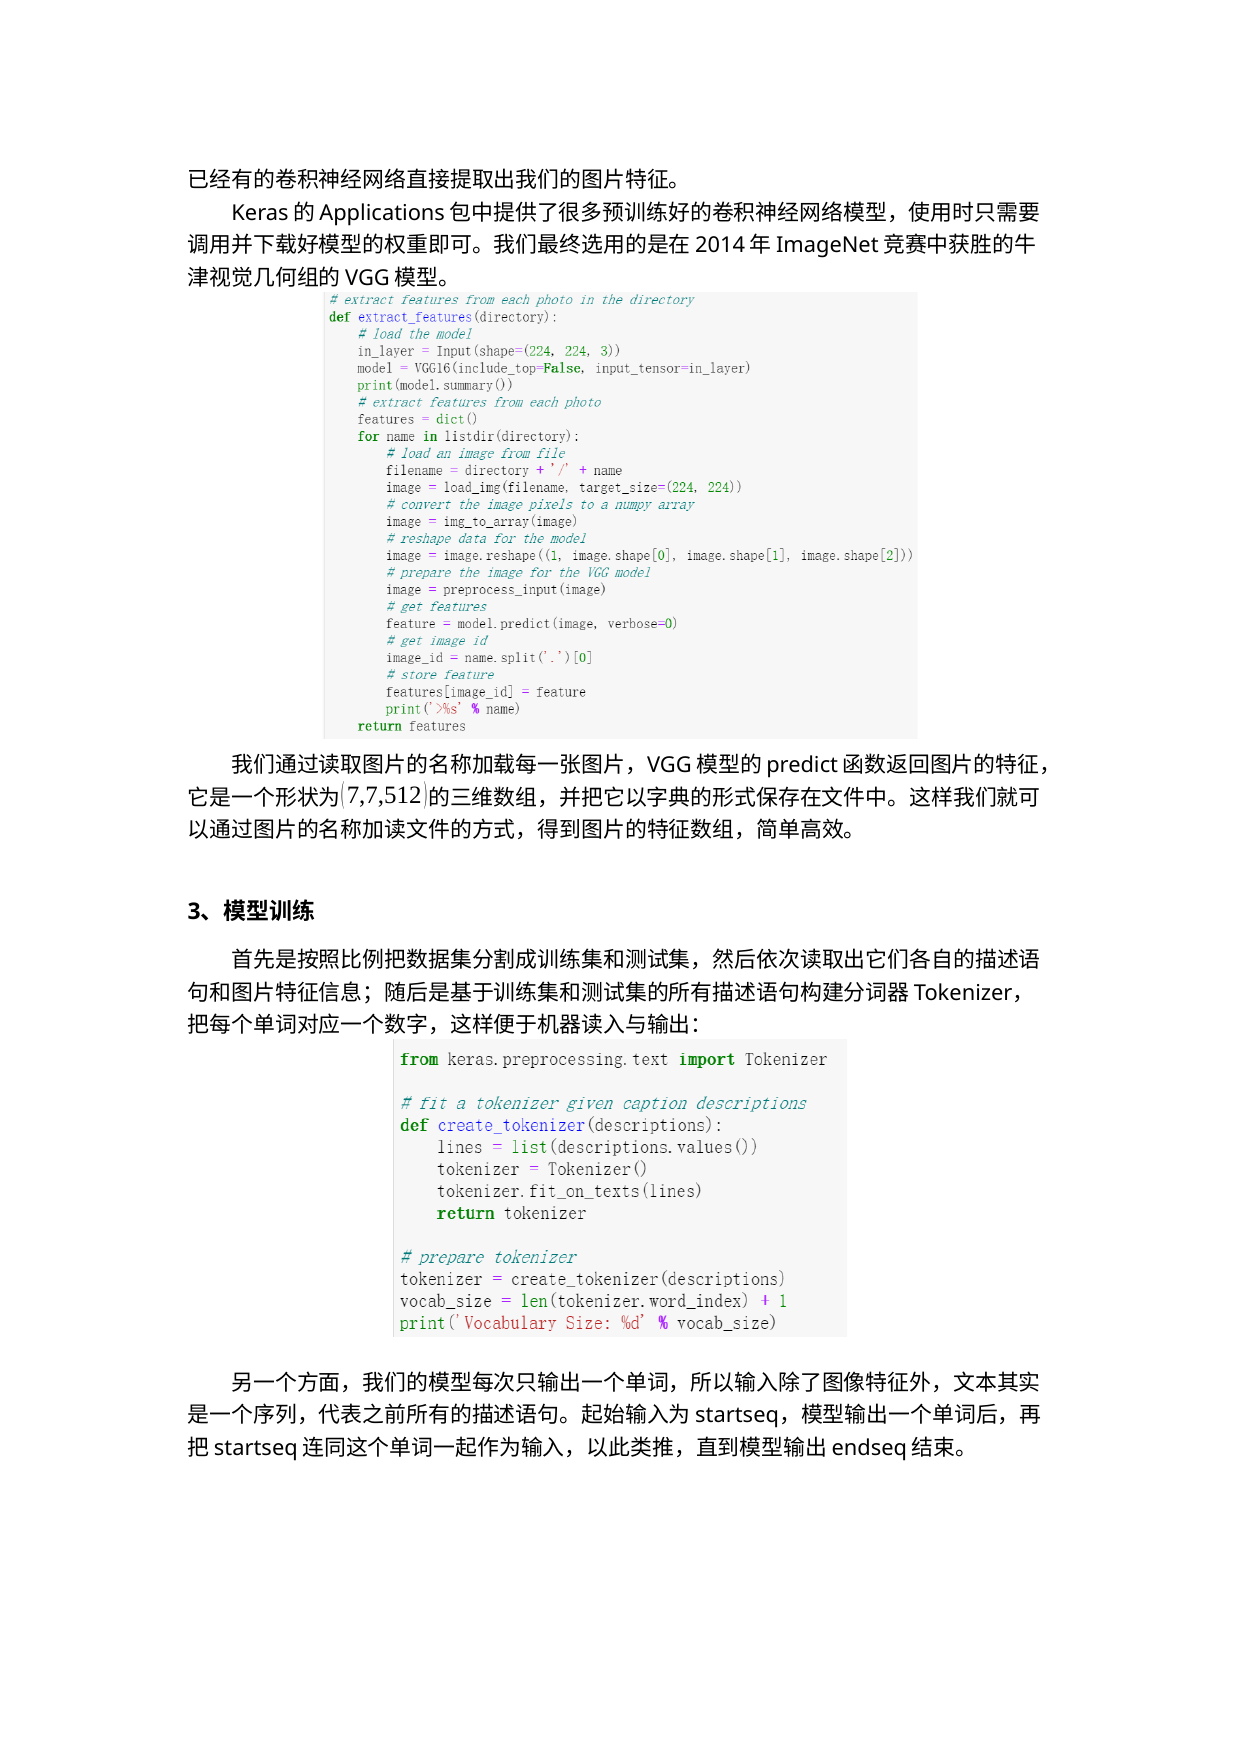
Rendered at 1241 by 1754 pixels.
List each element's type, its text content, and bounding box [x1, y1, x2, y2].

text 我们通过读取图片的名称加载每一张图片，VGG模型的predict函数返回图片的特征，它是一个形状为的三维数组，并把它以字典的形式保存在文件中。这样我们就可以通过图片的名称加读文件的方式，得到图片的特征数组，简单高效。 [187, 747, 1053, 844]
text Keras的Applications包中提供了很多预训练好的卷积神经网络模型，使用时只需要调用并下载好模型的权重即可。我们最终选用的是在2014年ImageNet竞赛中获胜的牛津视觉几何组的VGG模型。 [187, 194, 1053, 292]
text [187, 162, 1053, 194]
picture [322, 292, 918, 739]
text 3、模型训练 [187, 877, 1053, 942]
text 另一个方面，我们的模型每次只输出一个单词，所以输入除了图像特征外，文本其实是一个序列，代表之前所有的描述语句。起始输入为startseq，模型输出一个单词后，再把startseq连同这个单词一起作为输入，以此类推，直到模型输出endseq结束。 [187, 1364, 1053, 1462]
text 首先是按照比例把数据集分割成训练集和测试集，然后依次读取出它们各自的描述语句和图片特征信息；随后是基于训练集和测试集的所有描述语句构建分词器Tokenizer，把每个单词对应一个数字，这样便于机器读入与输出： [187, 942, 1053, 1039]
picture [393, 1039, 848, 1337]
